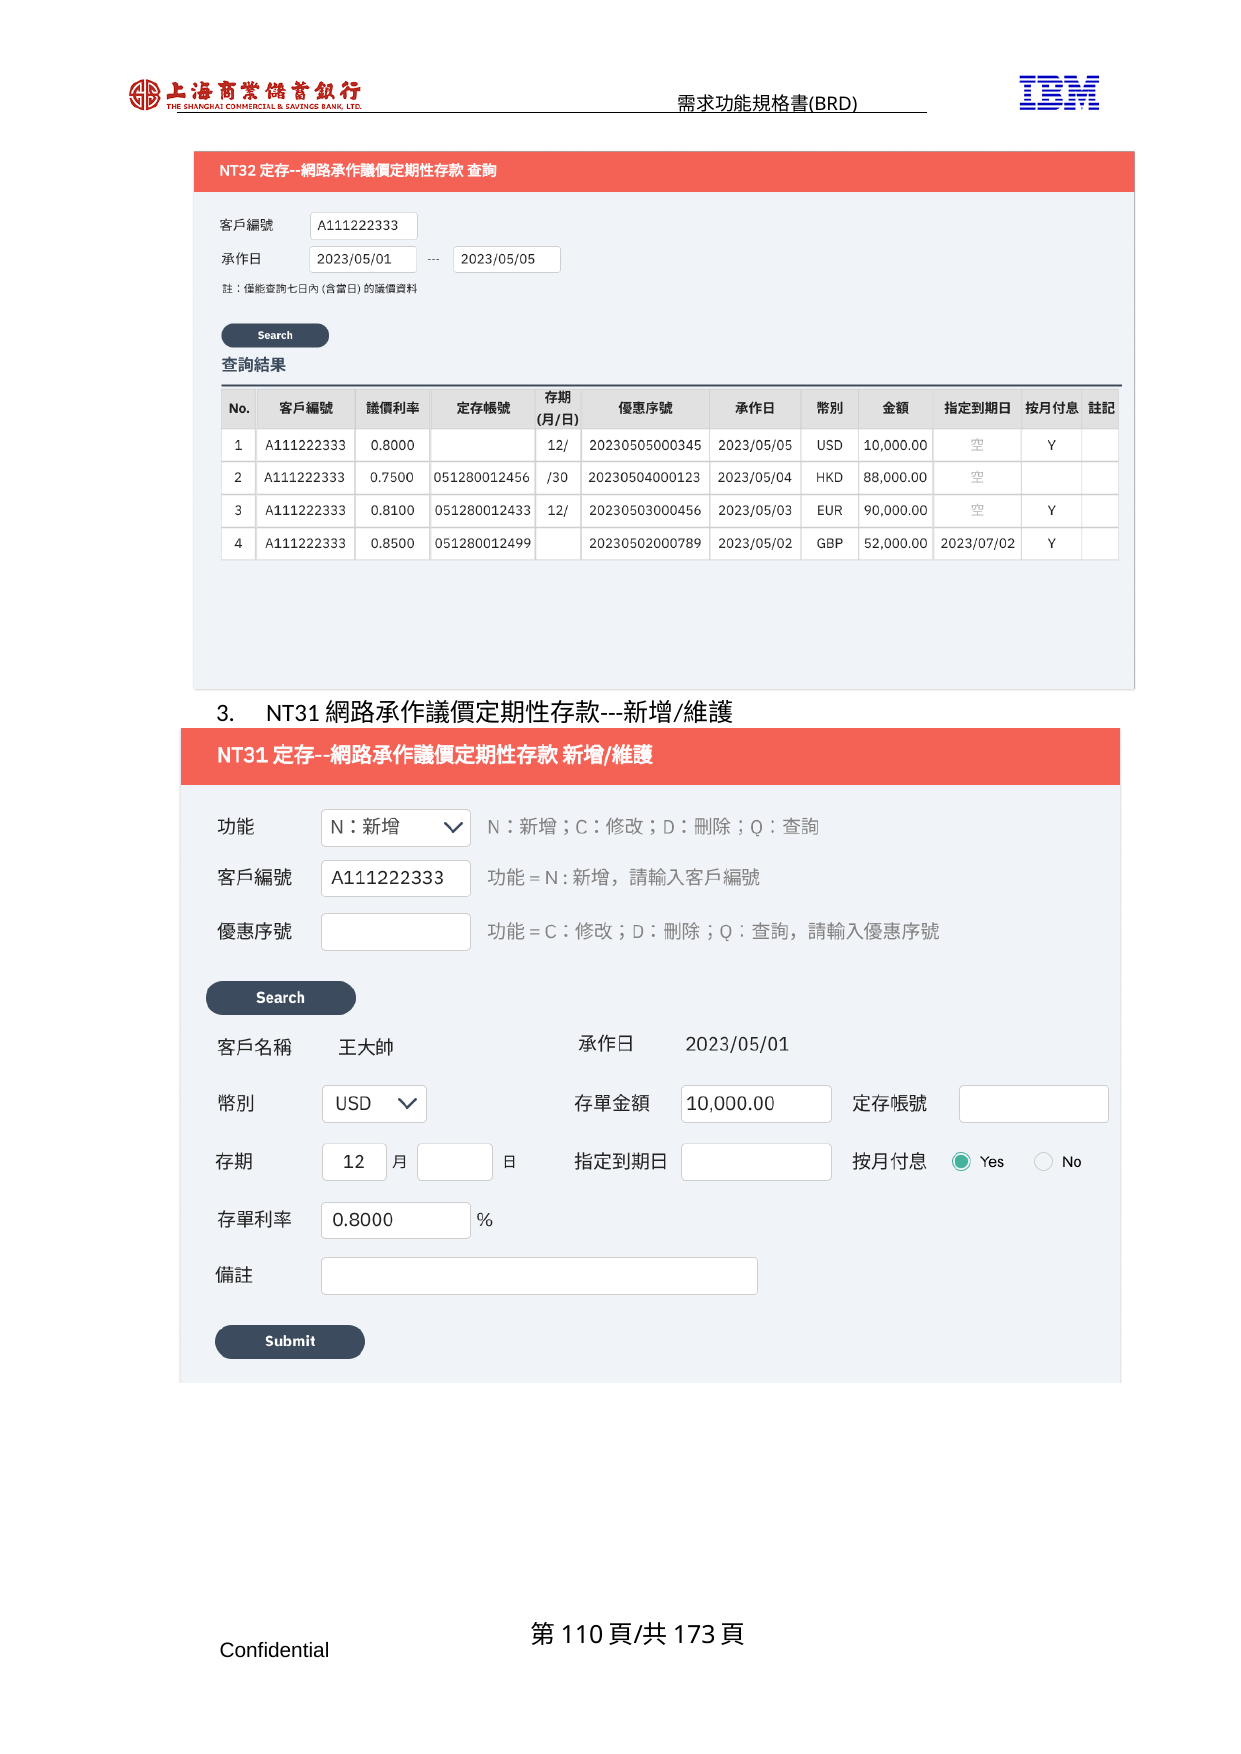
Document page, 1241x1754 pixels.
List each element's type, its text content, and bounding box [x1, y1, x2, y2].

picture [122, 77, 369, 113]
picture [177, 728, 1123, 1383]
picture [192, 150, 1137, 692]
list NT31 網路承作議價定期性存款---新增/維護 [216, 692, 1122, 728]
